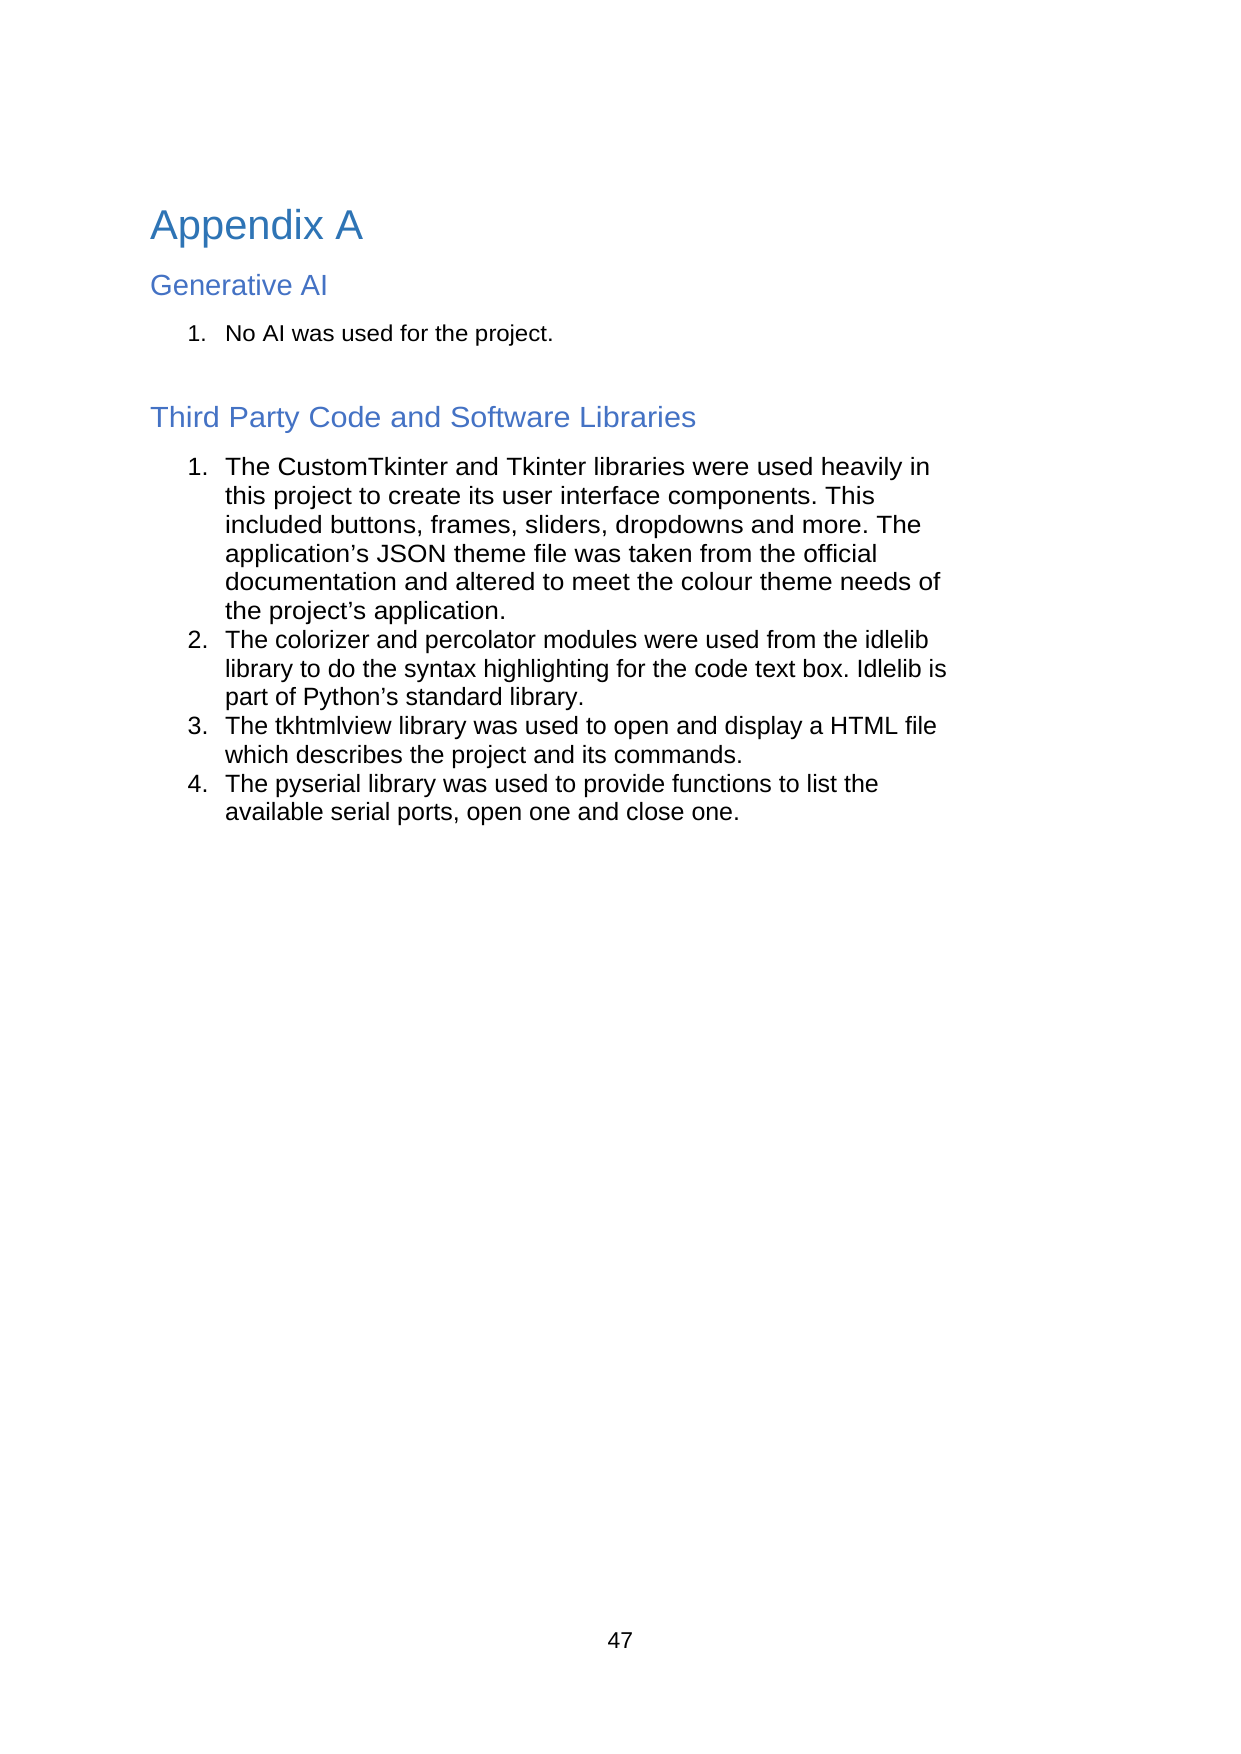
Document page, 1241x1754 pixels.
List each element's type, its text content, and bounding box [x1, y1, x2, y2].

list The CustomTkinter and Tkinter libraries were used heavily in this project to create its user interface components. This included buttons, frames, sliders, dropdowns and more. The application’s JSON theme file was taken from the official documentation and altered to meet the colour theme needs of the project’s application. [187, 452, 972, 625]
list No AI was used for the project. [187, 320, 972, 347]
subtitle Appendix A [150, 200, 1090, 248]
list The colorizer and percolator modules were used from the idlelib library to do the syntax highlighting for the code text box. Idlelib is part of Python’s standard library. [187, 625, 972, 711]
list The pyserial library was used to provide functions to list the available serial ports, open one and close one. [187, 769, 972, 826]
text Third Party Code and Software Libraries [150, 399, 1090, 433]
list The tkhtmlview library was used to open and display a HTML file which describes the project and its commands. [187, 711, 972, 769]
text Generative AI [150, 268, 1090, 301]
